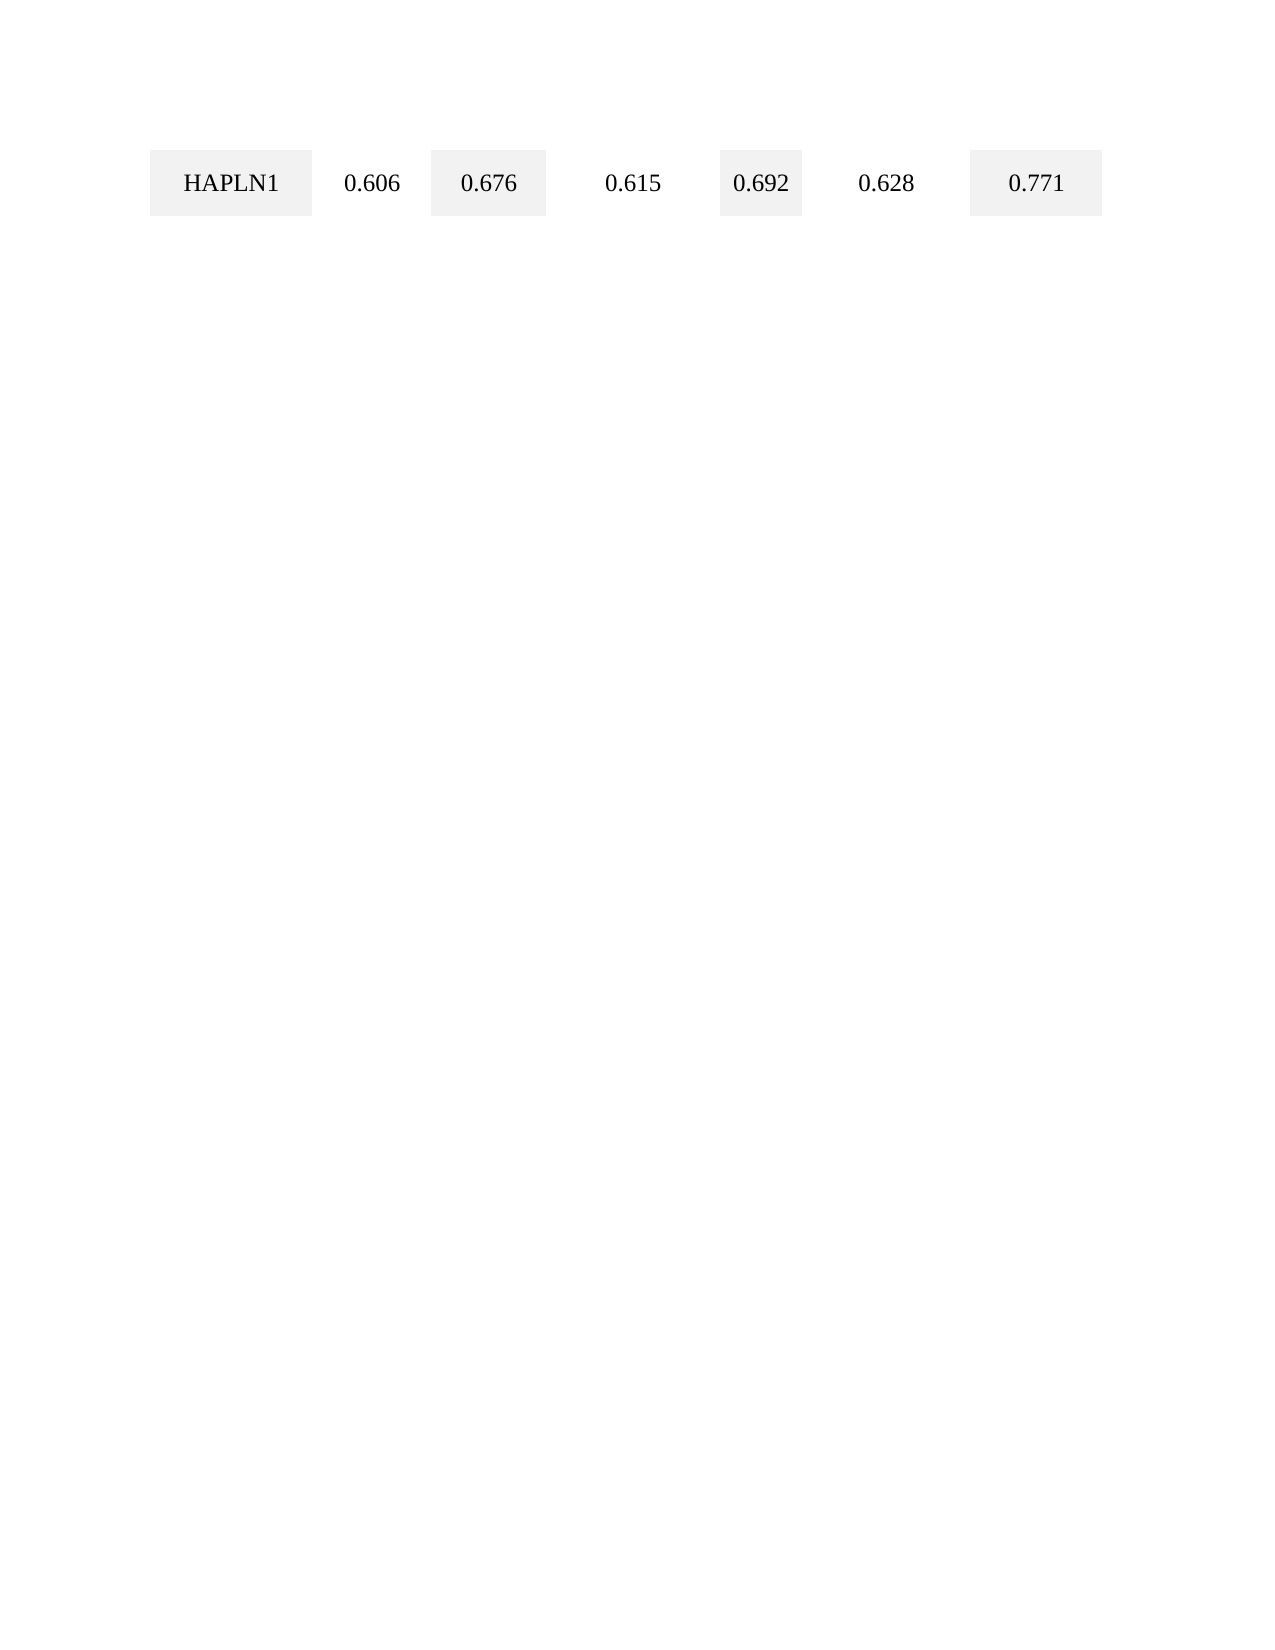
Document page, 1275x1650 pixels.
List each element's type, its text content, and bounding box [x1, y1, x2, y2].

table_cell 0.692 [720, 150, 802, 216]
table_cell 0.615 [546, 150, 720, 216]
table_cell 0.606 [313, 150, 431, 216]
table_cell HAPLN1 [150, 150, 312, 216]
table_cell 0.676 [431, 150, 546, 216]
table_cell 0.628 [802, 150, 970, 216]
table_cell 0.771 [970, 150, 1102, 216]
